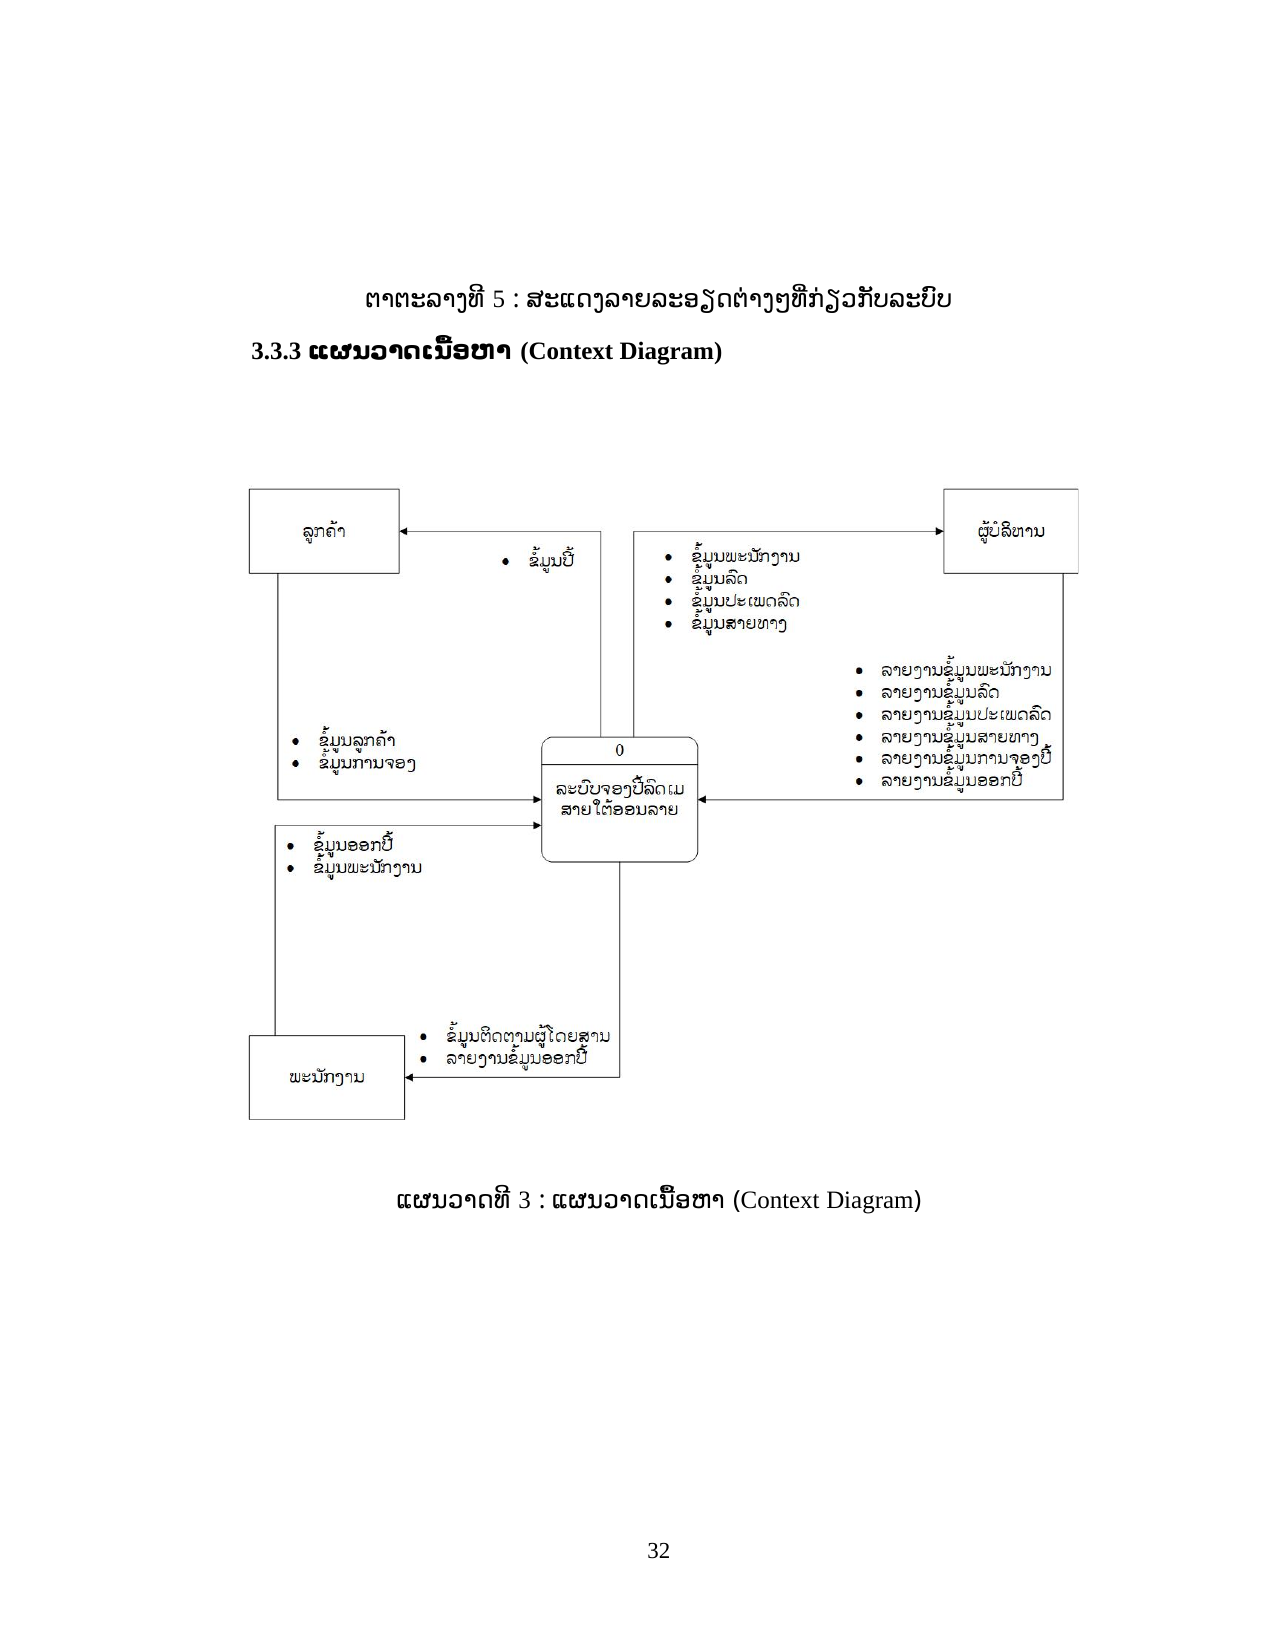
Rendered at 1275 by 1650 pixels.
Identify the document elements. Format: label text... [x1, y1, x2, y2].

subtitle 3.3.3 ແຜນວາດເນື້ອຫາ (Context Diagram) [251, 336, 1125, 365]
text ແຜນວາດທີ 3 : ແຜນວາດເນື້ອຫາ (Context Diagram) [192, 1182, 1125, 1216]
text ຕາຕະລາງທີ 5 : ສະແດງລາຍລະອຽດຕ່າງໆທີ່ກ່ຽວກັບລະບົບ [192, 281, 1125, 315]
picture [248, 421, 1079, 1120]
